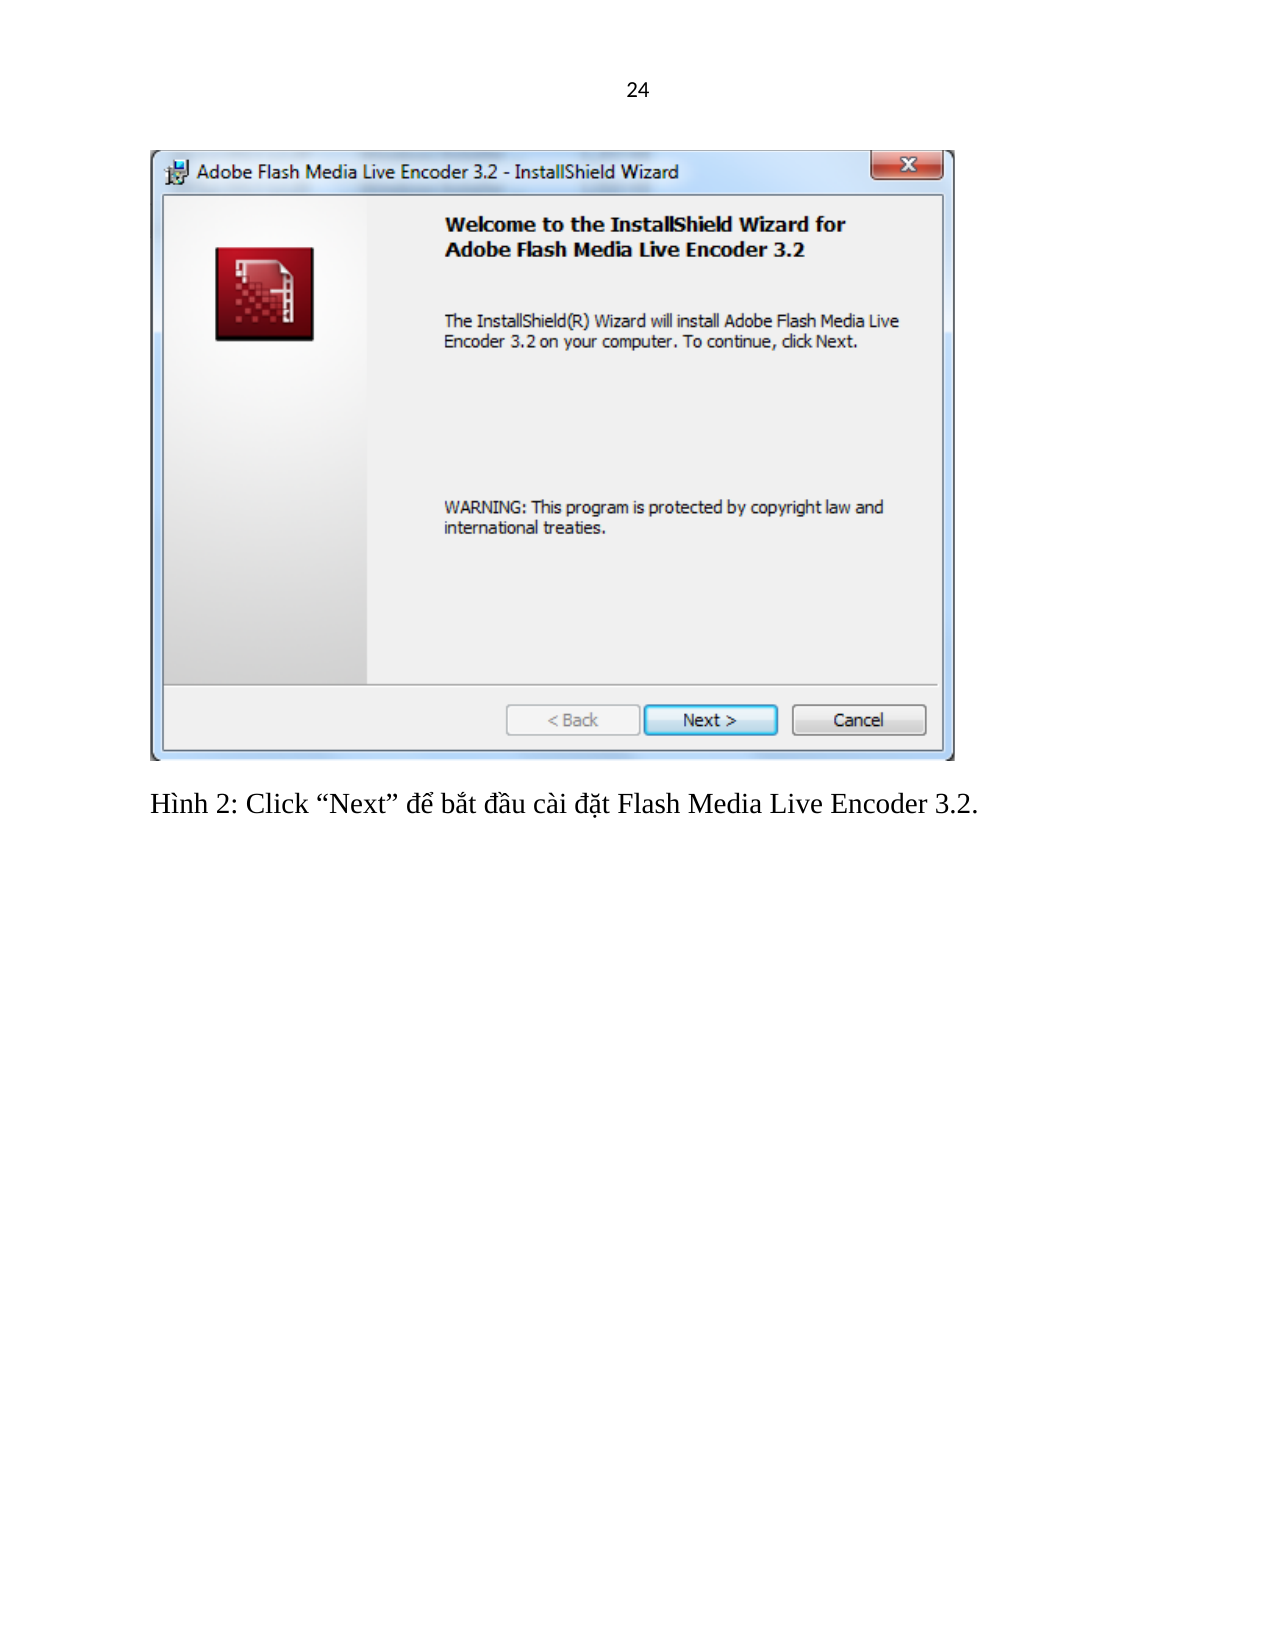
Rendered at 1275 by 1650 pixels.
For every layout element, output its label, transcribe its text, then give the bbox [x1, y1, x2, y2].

picture [150, 150, 955, 761]
text Hình 2: Click “Next” để bắt đầu cài đặt Flash Media Live Encoder 3.2. [150, 786, 1125, 819]
